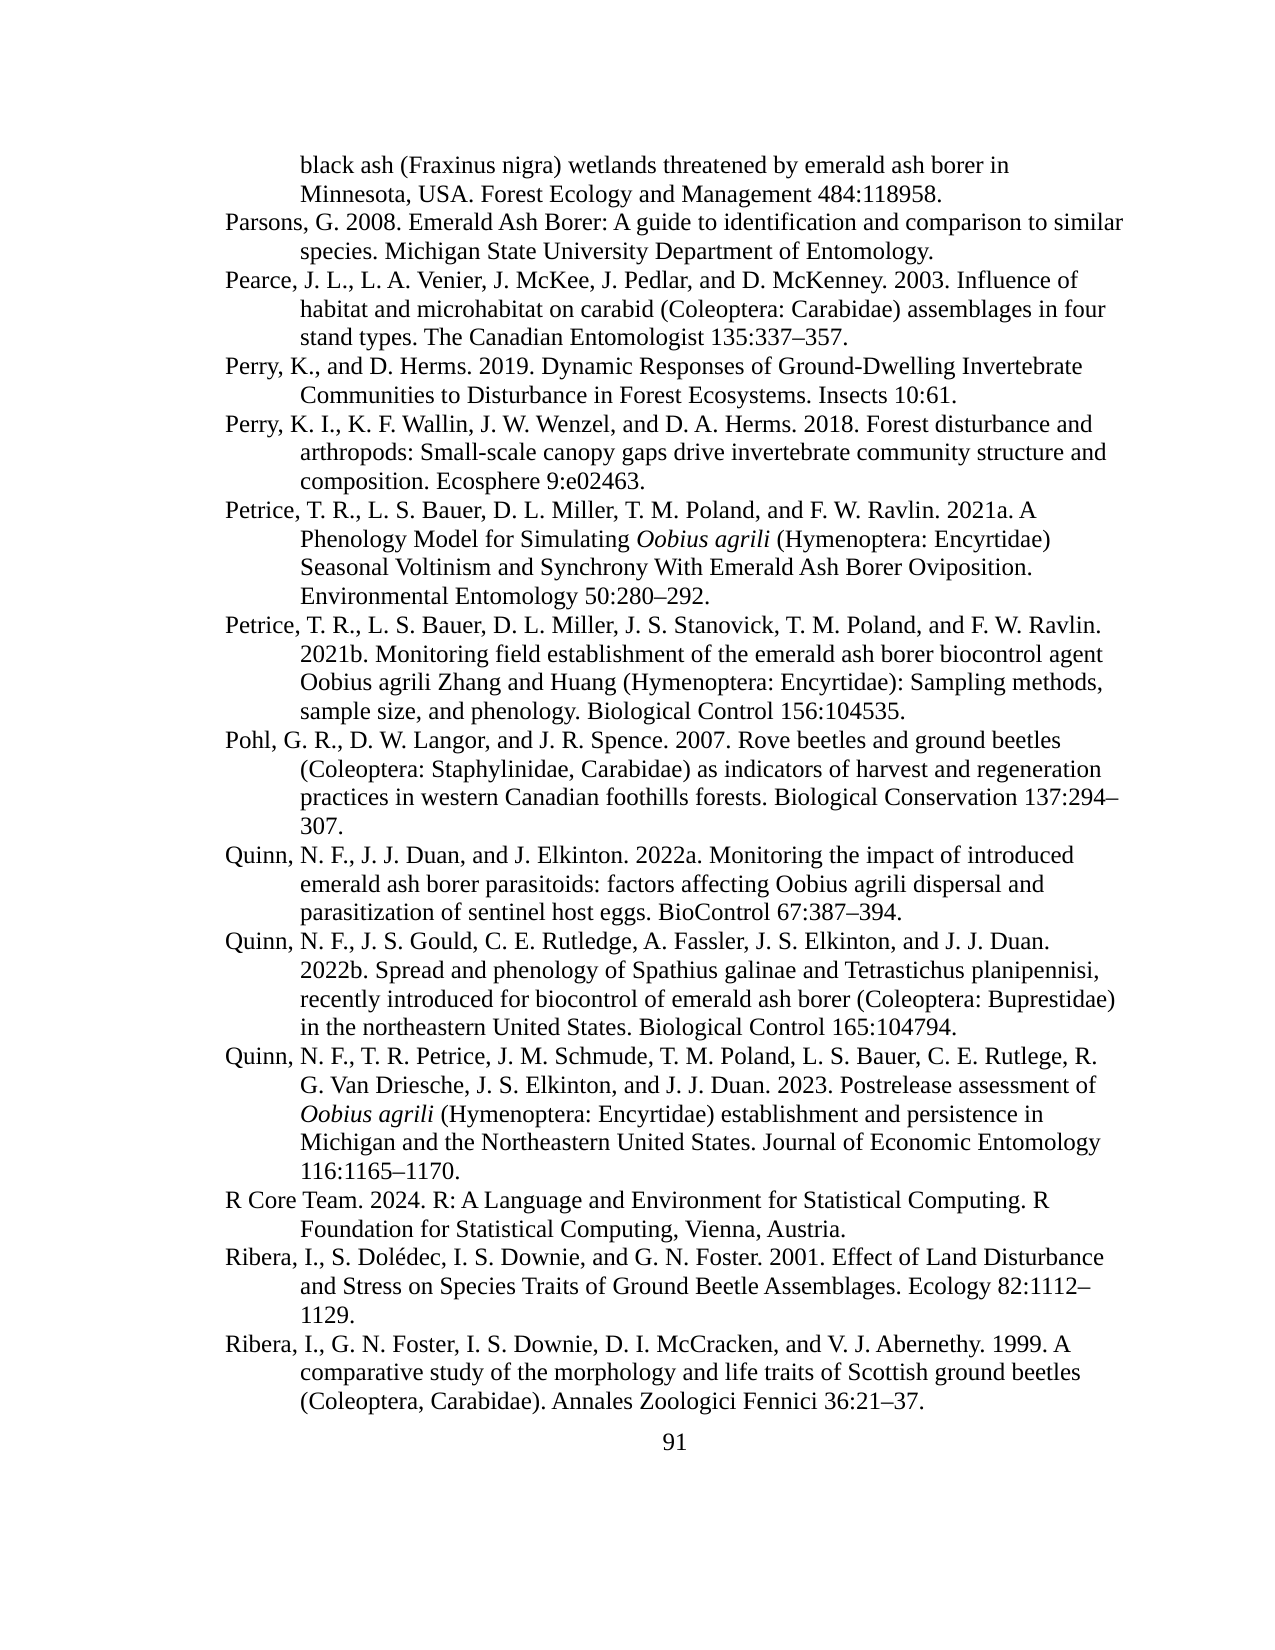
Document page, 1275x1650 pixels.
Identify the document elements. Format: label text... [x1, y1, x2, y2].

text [225, 150, 1125, 207]
text Petrice, T. R., L. S. Bauer, D. L. Miller, T. M. Poland, and F. W. Ravlin. 2021a. A Phenology Model for Simulating Oobius agrili (Hymenoptera: Encyrtidae) Seasonal Voltinism and Synchrony With Emerald Ash Borer Oviposition. Environmental Entomology 50:280–292. [225, 495, 1125, 610]
text Pearce, J. L., L. A. Venier, J. McKee, J. Pedlar, and D. McKenney. 2003. Influence of habitat and microhabitat on carabid (Coleoptera: Carabidae) assemblages in four stand types. The Canadian Entomologist 135:337–357. [225, 265, 1125, 351]
text Quinn, N. F., J. S. Gould, C. E. Rutledge, A. Fassler, J. S. Elkinton, and J. J. Duan. 2022b. Spread and phenology of Spathius galinae and Tetrastichus planipennisi, recently introduced for biocontrol of emerald ash borer (Coleoptera: Buprestidae) in the northeastern United States. Biological Control 165:104794. [225, 926, 1125, 1041]
text R Core Team. 2024. R: A Language and Environment for Statistical Computing. R Foundation for Statistical Computing, Vienna, Austria. [225, 1185, 1125, 1242]
text Perry, K., and D. Herms. 2019. Dynamic Responses of Ground-Dwelling Invertebrate Communities to Disturbance in Forest Ecosystems. Insects 10:61. [225, 351, 1125, 409]
text Perry, K. I., K. F. Wallin, J. W. Wenzel, and D. A. Herms. 2018. Forest disturbance and arthropods: Small‐scale canopy gaps drive invertebrate community structure and composition. Ecosphere 9:e02463. [225, 409, 1125, 495]
text Ribera, I., S. Dolédec, I. S. Downie, and G. N. Foster. 2001. Effect of Land Disturbance and Stress on Species Traits of Ground Beetle Assemblages. Ecology 82:1112–1129. [225, 1242, 1125, 1329]
text Petrice, T. R., L. S. Bauer, D. L. Miller, J. S. Stanovick, T. M. Poland, and F. W. Ravlin. 2021b. Monitoring field establishment of the emerald ash borer biocontrol agent Oobius agrili Zhang and Huang (Hymenoptera: Encyrtidae): Sampling methods, sample size, and phenology. Biological Control 156:104535. [225, 610, 1125, 725]
text Quinn, N. F., J. J. Duan, and J. Elkinton. 2022a. Monitoring the impact of introduced emerald ash borer parasitoids: factors affecting Oobius agrili dispersal and parasitization of sentinel host eggs. BioControl 67:387–394. [225, 840, 1125, 926]
text Quinn, N. F., T. R. Petrice, J. M. Schmude, T. M. Poland, L. S. Bauer, C. E. Rutlege, R. G. Van Driesche, J. S. Elkinton, and J. J. Duan. 2023. Postrelease assessment of Oobius agrili (Hymenoptera: Encyrtidae) establishment and persistence in Michigan and the Northeastern United States. Journal of Economic Entomology 116:1165–1170. [225, 1041, 1125, 1185]
text Pohl, G. R., D. W. Langor, and J. R. Spence. 2007. Rove beetles and ground beetles (Coleoptera: Staphylinidae, Carabidae) as indicators of harvest and regeneration practices in western Canadian foothills forests. Biological Conservation 137:294–307. [225, 725, 1125, 840]
text Parsons, G. 2008. Emerald Ash Borer: A guide to identification and comparison to similar species. Michigan State University Department of Entomology. [225, 207, 1125, 265]
text Ribera, I., G. N. Foster, I. S. Downie, D. I. McCracken, and V. J. Abernethy. 1999. A comparative study of the morphology and life traits of Scottish ground beetles (Coleoptera, Carabidae). Annales Zoologici Fennici 36:21–37. [225, 1329, 1125, 1415]
